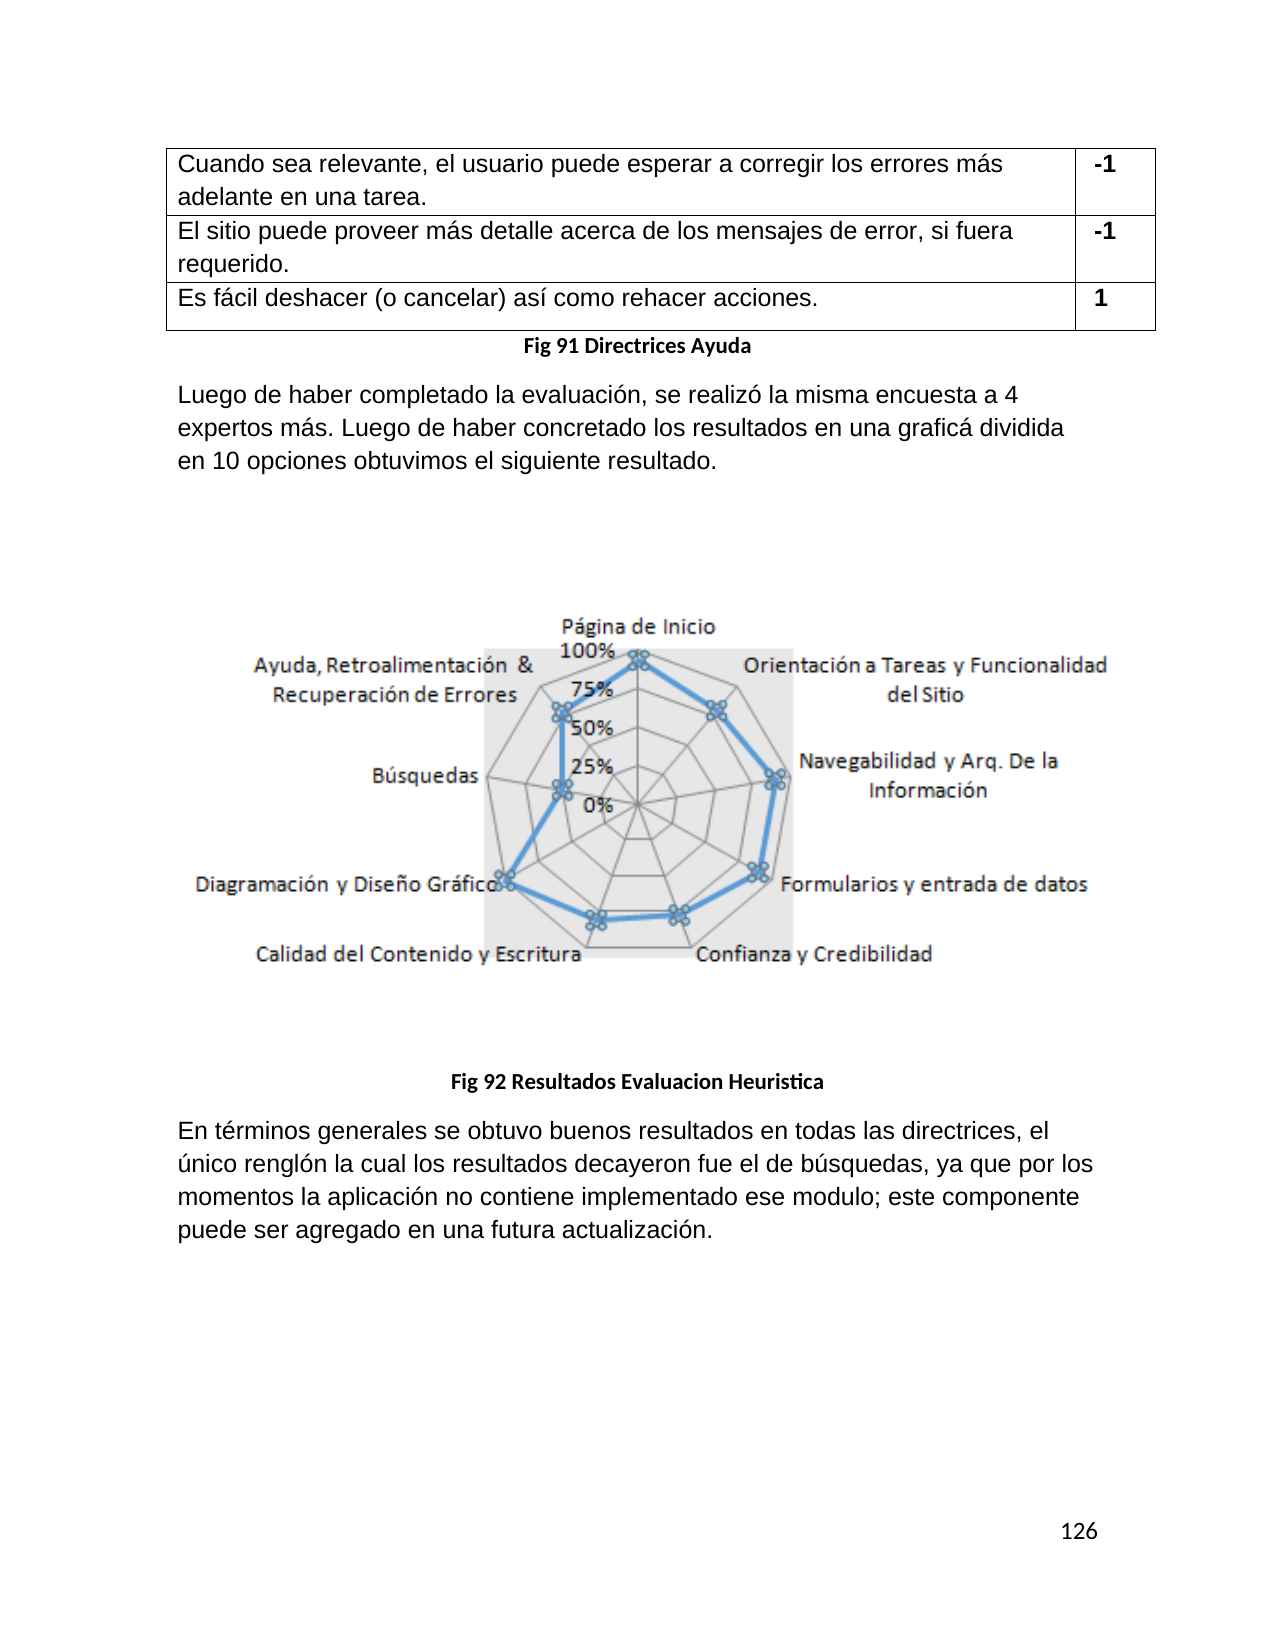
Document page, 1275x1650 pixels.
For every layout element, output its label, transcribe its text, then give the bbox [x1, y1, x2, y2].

picture [177, 511, 1158, 1063]
table_cell -1 [1076, 216, 1155, 282]
table_cell Cuando sea relevante, el usuario puede esperar a corregir los errores más adelante en una tarea. [167, 149, 1075, 215]
table_cell El sitio puede proveer más detalle acerca de los mensajes de error, si fuera requerido. [167, 216, 1075, 282]
table_cell -1 [1076, 149, 1155, 215]
list Luego de haber completado la evaluación, se realizó la misma encuesta a 4 expertos más. Luego de haber concretado los resultados en una graficá dividida en 10 opciones obtuvimos el siguiente resultado. [177, 380, 1098, 474]
table_cell 1 [1076, 283, 1155, 330]
table_cell Es fácil deshacer (o cancelar) así como rehacer acciones. [167, 283, 1075, 330]
list En términos generales se obtuvo buenos resultados en todas las directrices, el único renglón la cual los resultados decayeron fue el de búsquedas, ya que por los momentos la aplicación no contiene implementado ese modulo; este componente puede ser agregado en una futura actualización. [177, 1116, 1098, 1244]
